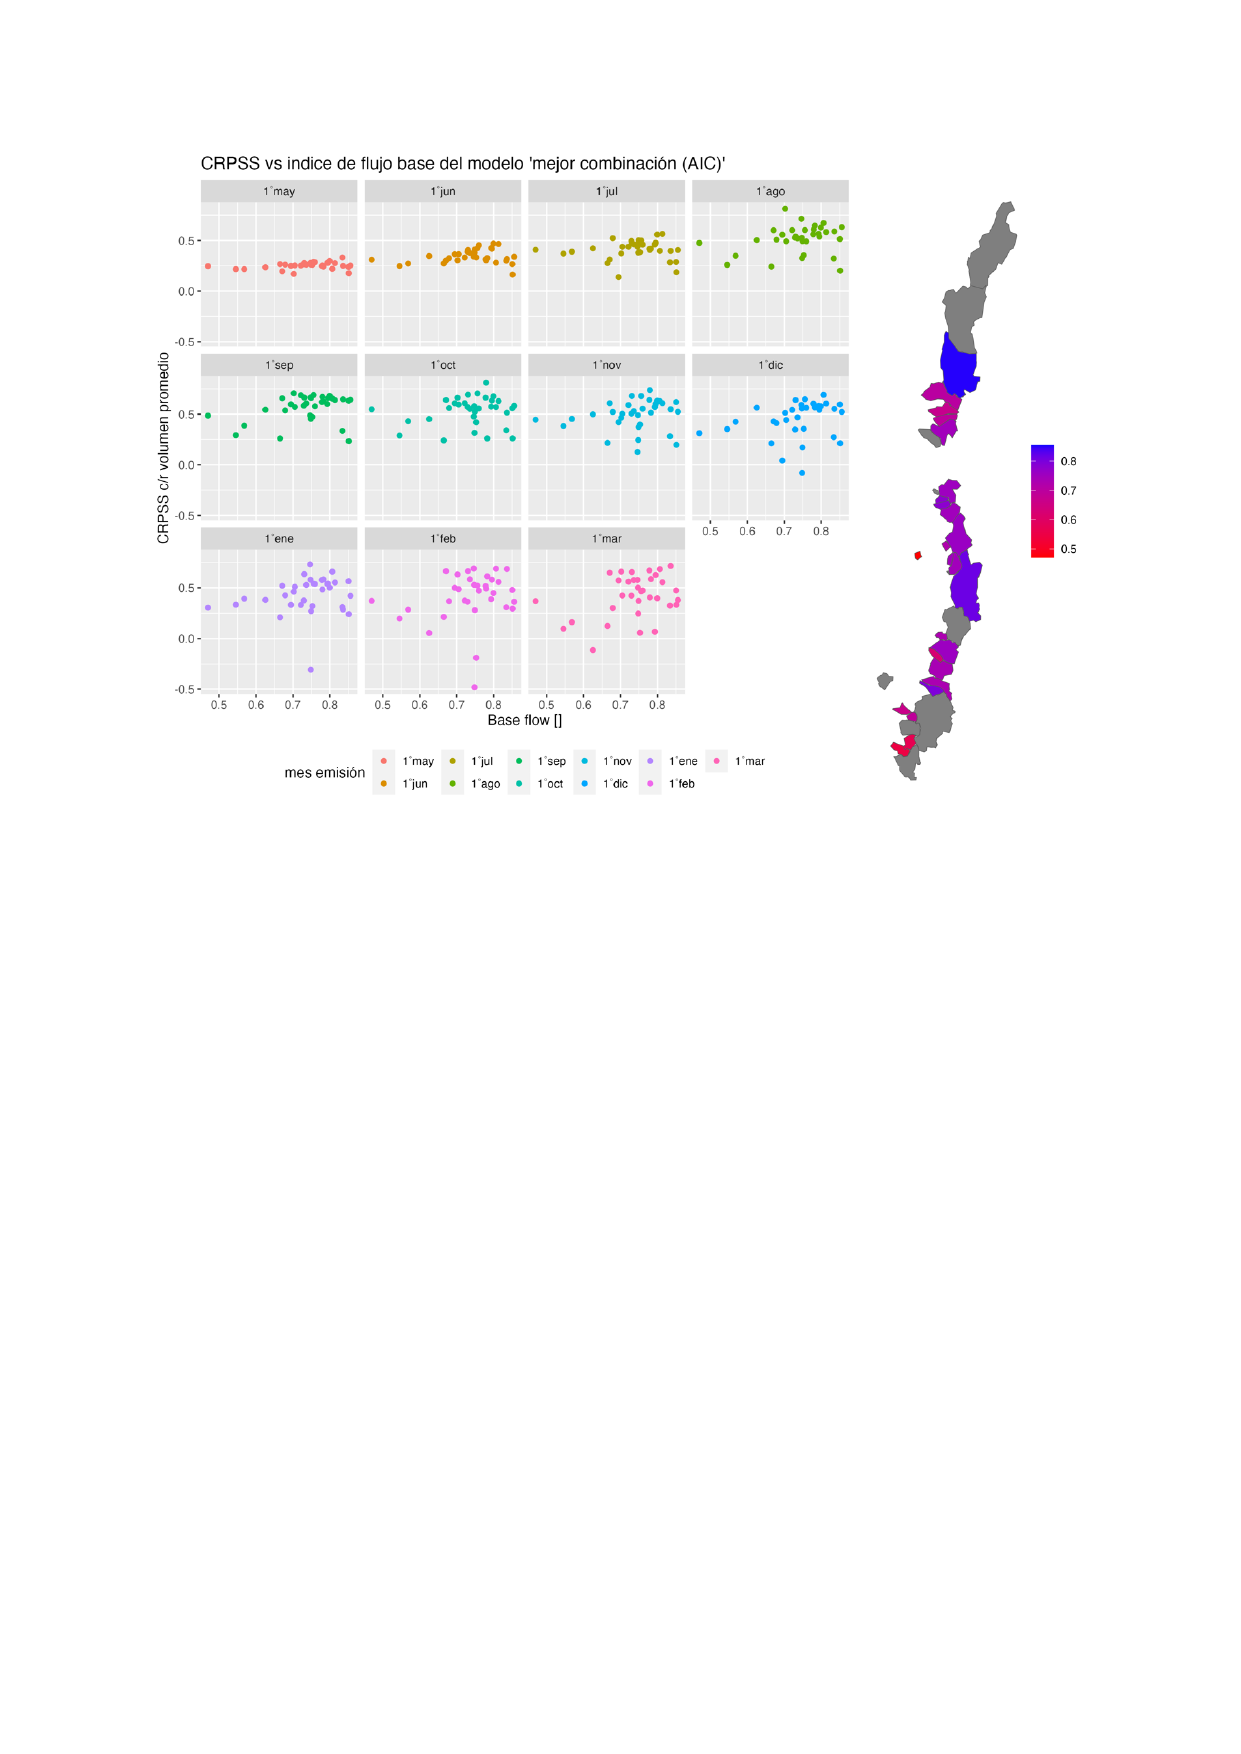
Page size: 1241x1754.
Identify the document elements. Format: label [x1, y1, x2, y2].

picture [150, 150, 1091, 809]
